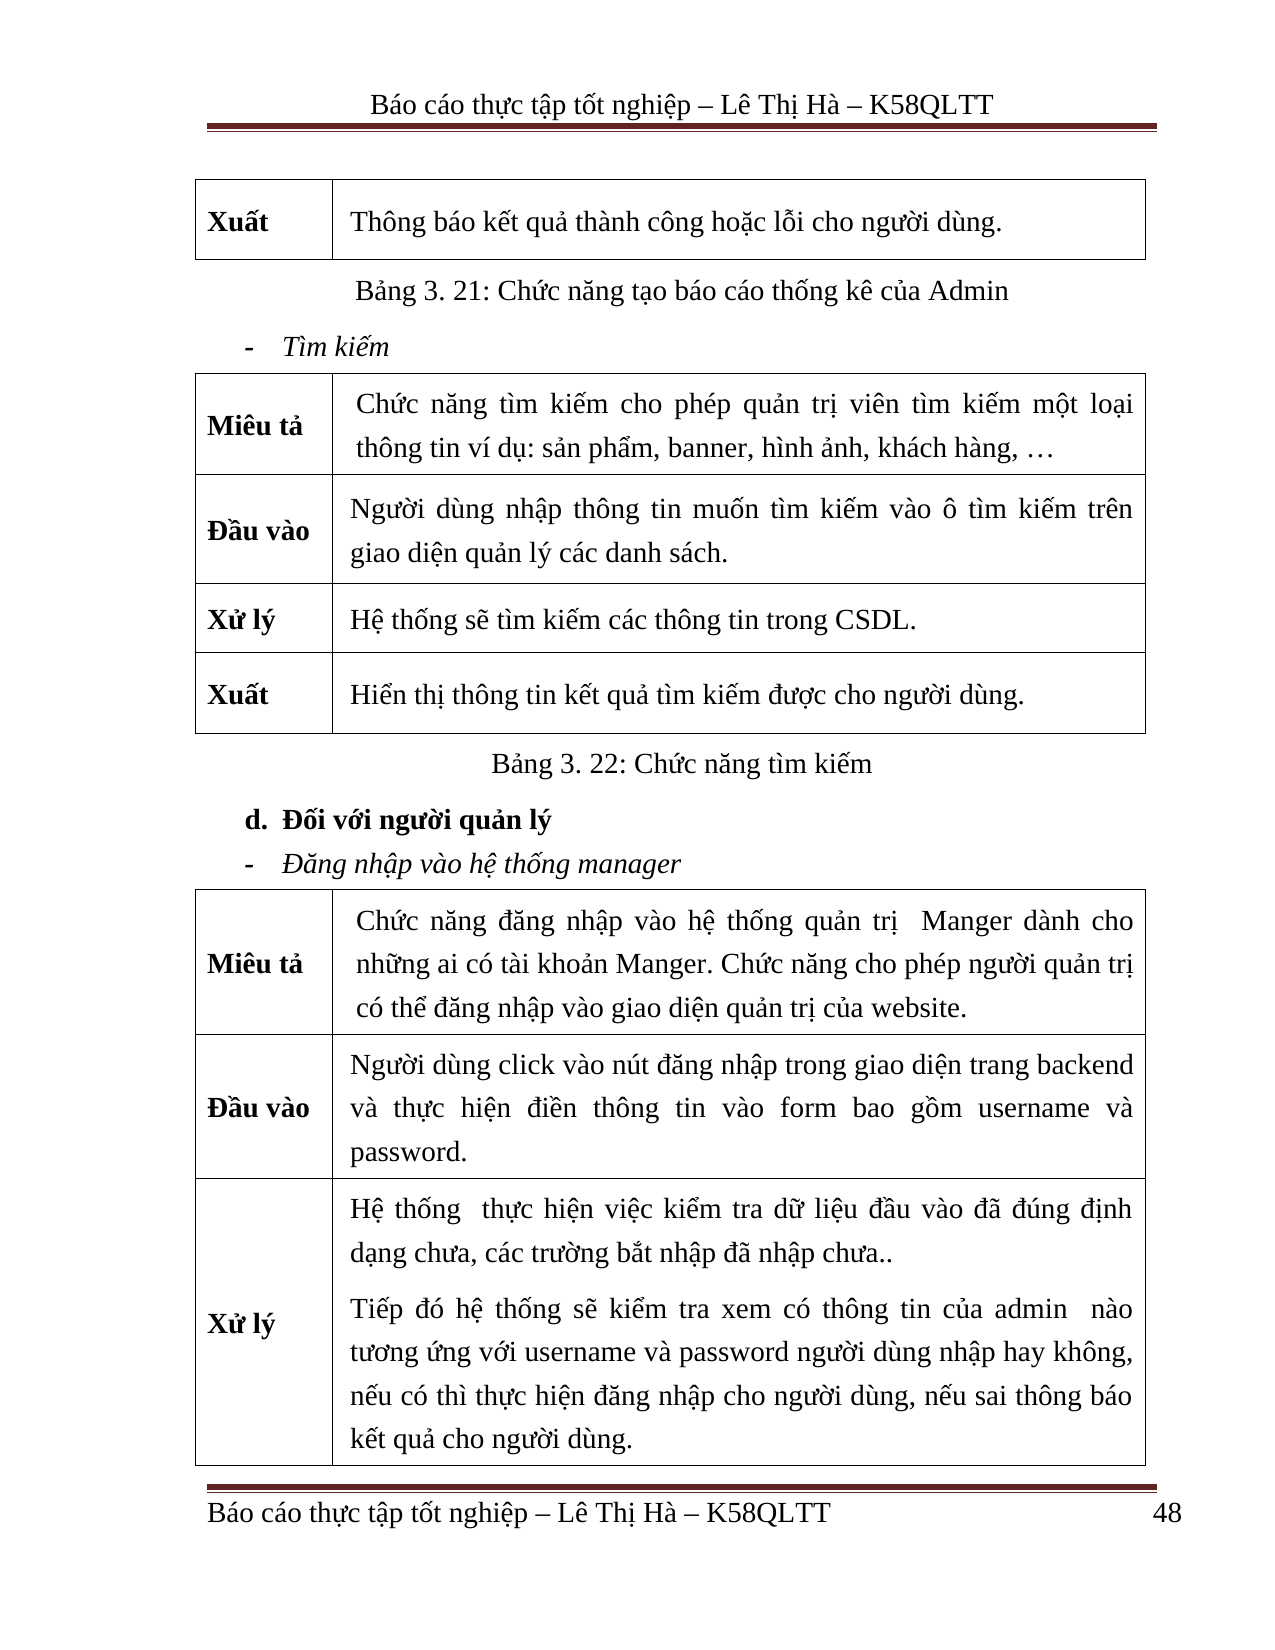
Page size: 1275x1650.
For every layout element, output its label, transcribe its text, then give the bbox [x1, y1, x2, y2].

table_cell Người dùng nhập thông tin muốn tìm kiếm vào ô tìm kiếm trên giao diện quản lý các danh sách. [333, 475, 1145, 583]
list Đối với người quản lý [244, 802, 1157, 836]
text Bảng 3. 21: Chức năng tạo báo cáo thống kê của Admin [207, 273, 1157, 306]
text Bảng 3. 22: Chức năng tìm kiếm [207, 746, 1157, 780]
table_cell Người dùng click vào nút đăng nhập trong giao diện trang backend và thực hiện điền thông tin vào form bao gồm username và password. [333, 1035, 1145, 1178]
list Đăng nhập vào hệ thống manager [244, 846, 1157, 879]
table_cell Đầu vào [196, 1035, 332, 1178]
table_cell Thông báo kết quả thành công hoặc lỗi cho người dùng. [333, 180, 1145, 259]
table_cell Xuất [196, 653, 332, 733]
table_header Miêu tả [196, 890, 332, 1033]
table_cell Xử lý [196, 1179, 332, 1465]
table_header Chức năng tìm kiếm cho phép quản trị viên tìm kiếm một loại thông tin ví dụ: sản phẩm, banner, hình ảnh, khách hàng, … [333, 374, 1145, 474]
table_cell Xuất [196, 180, 332, 259]
table_cell Xử lý [196, 584, 332, 652]
table_header Chức năng đăng nhập vào hệ thống quản trị Manger dành cho những ai có tài khoản Manger. Chức năng cho phép người quản trị có thể đăng nhập vào giao diện quản trị của website. [333, 890, 1145, 1033]
list Tìm kiếm [244, 329, 1157, 362]
table_cell Hiển thị thông tin kết quả tìm kiếm được cho người dùng. [333, 653, 1145, 733]
table_cell Hệ thống sẽ tìm kiếm các thông tin trong CSDL. [333, 584, 1145, 652]
table_header Miêu tả [196, 374, 332, 474]
table_cell Đầu vào [196, 475, 332, 583]
table_cell Hệ thống thực hiện việc kiểm tra dữ liệu đầu vào đã đúng định dạng chưa, các trường bắt nhập đã nhập chưa.. Tiếp đó hệ thống sẽ kiểm tra xem có thông tin của admin nào tương ứng với username và password người dùng nhập hay không, nếu có thì thực hiện đăng nhập cho người dùng, nếu sai thông báo kết quả cho người dùng. [333, 1179, 1145, 1465]
